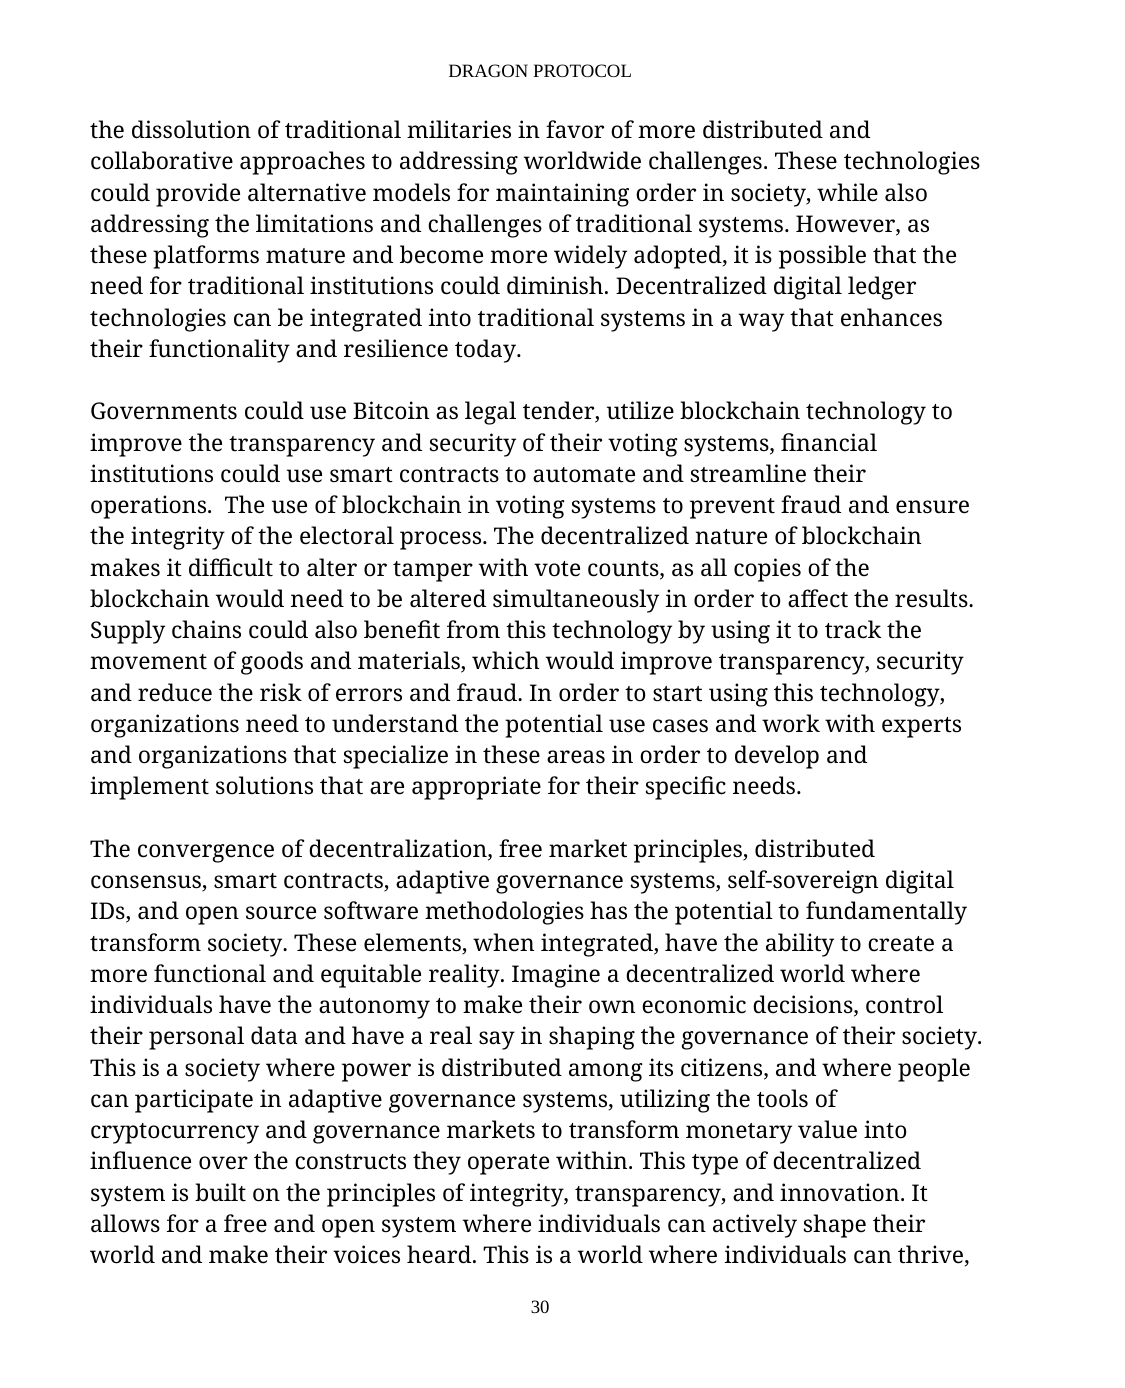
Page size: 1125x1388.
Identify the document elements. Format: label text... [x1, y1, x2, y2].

text Governments could use Bitcoin as legal tender, utilize blockchain technology to improve the transparency and security of their voting systems, financial institutions could use smart contracts to automate and streamline their operations. The use of blockchain in voting systems to prevent fraud and ensure the integrity of the electoral process. The decentralized nature of blockchain makes it difficult to alter or tamper with vote counts, as all copies of the blockchain would need to be altered simultaneously in order to affect the results. Supply chains could also benefit from this technology by using it to track the movement of goods and materials, which would improve transparency, security and reduce the risk of errors and fraud. In order to start using this technology, organizations need to understand the potential use cases and work with experts and organizations that specialize in these areas in order to develop and implement solutions that are appropriate for their specific needs. [90, 395, 990, 801]
